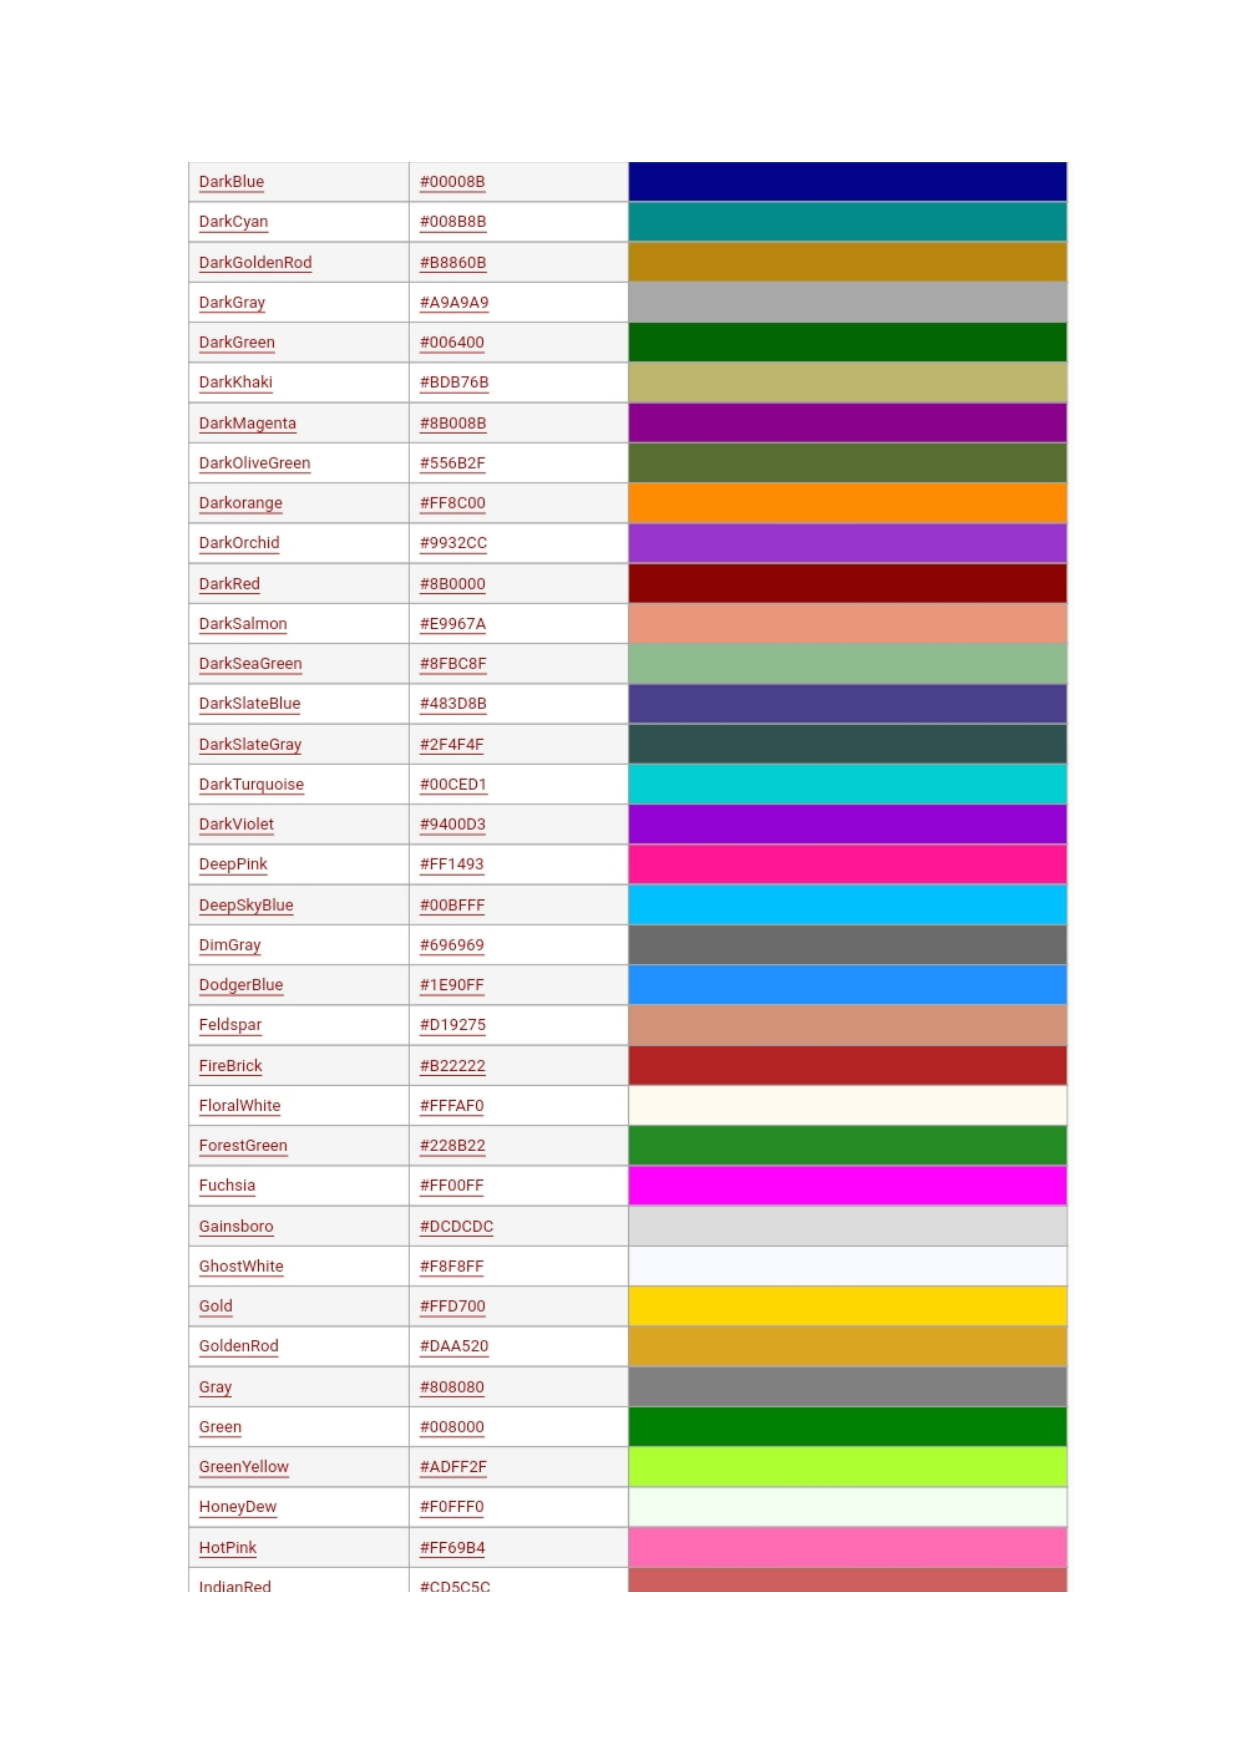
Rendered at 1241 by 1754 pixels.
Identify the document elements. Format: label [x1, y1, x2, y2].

picture [187, 162, 1074, 1592]
